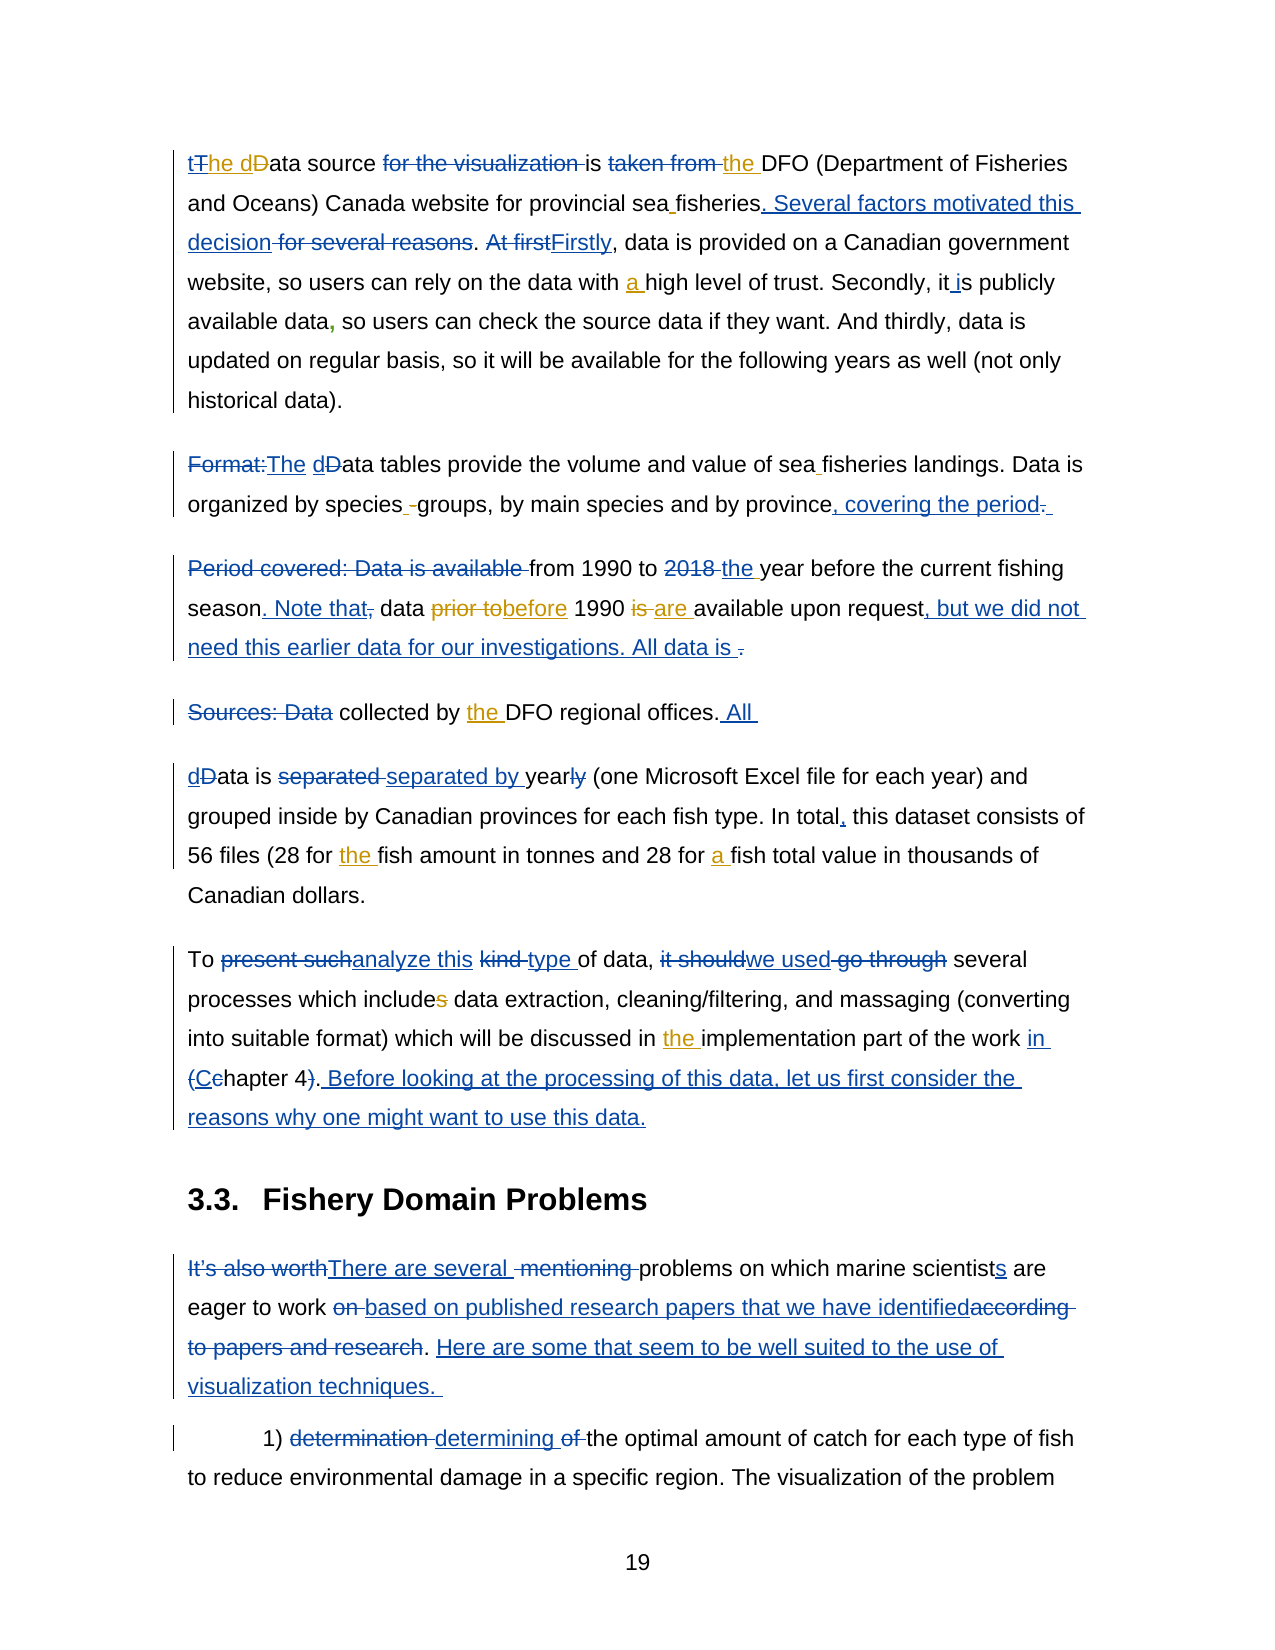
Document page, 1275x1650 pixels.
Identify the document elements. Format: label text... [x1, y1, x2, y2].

text ata tables provide the volume and value of seafisheries landings. Data is organized by speciesgroups, by main species and by province [187, 451, 1087, 517]
subtitle 3.3. Fishery Domain Problems [187, 1181, 1087, 1217]
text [187, 1425, 1087, 1491]
text ata is year (one Microsoft Excel file for each year) and grouped inside by Canadian provinces for each fish type. In total this dataset consists of 56 files (28 for fish amount in tonnes and 28 for fish total value in thousands of Canadian dollars. [187, 763, 1087, 908]
text To of data, several processes which include data extraction, cleaning/filtering, and massaging (converting into suitable format) which will be discussed in implementation part of the work hapter 4. [187, 946, 1087, 1130]
text from 1990 to year before the current fishing season data 1990 available upon request [187, 555, 1087, 661]
text collected by DFO regional offices. [187, 699, 1087, 725]
text ata source is DFO (Department of Fisheries and Oceans) Canada website for provincial seafisheries. , data is provided on a Canadian government website, so users can rely on the data with high level of trust. Secondly, its publicly available data, so users can check the source data if they want. And thirdly, data is updated on regular basis, so it will be available for the following years as well (not only historical data). [187, 150, 1087, 413]
text problems on which marine scientist are eager to work . [187, 1254, 1087, 1399]
